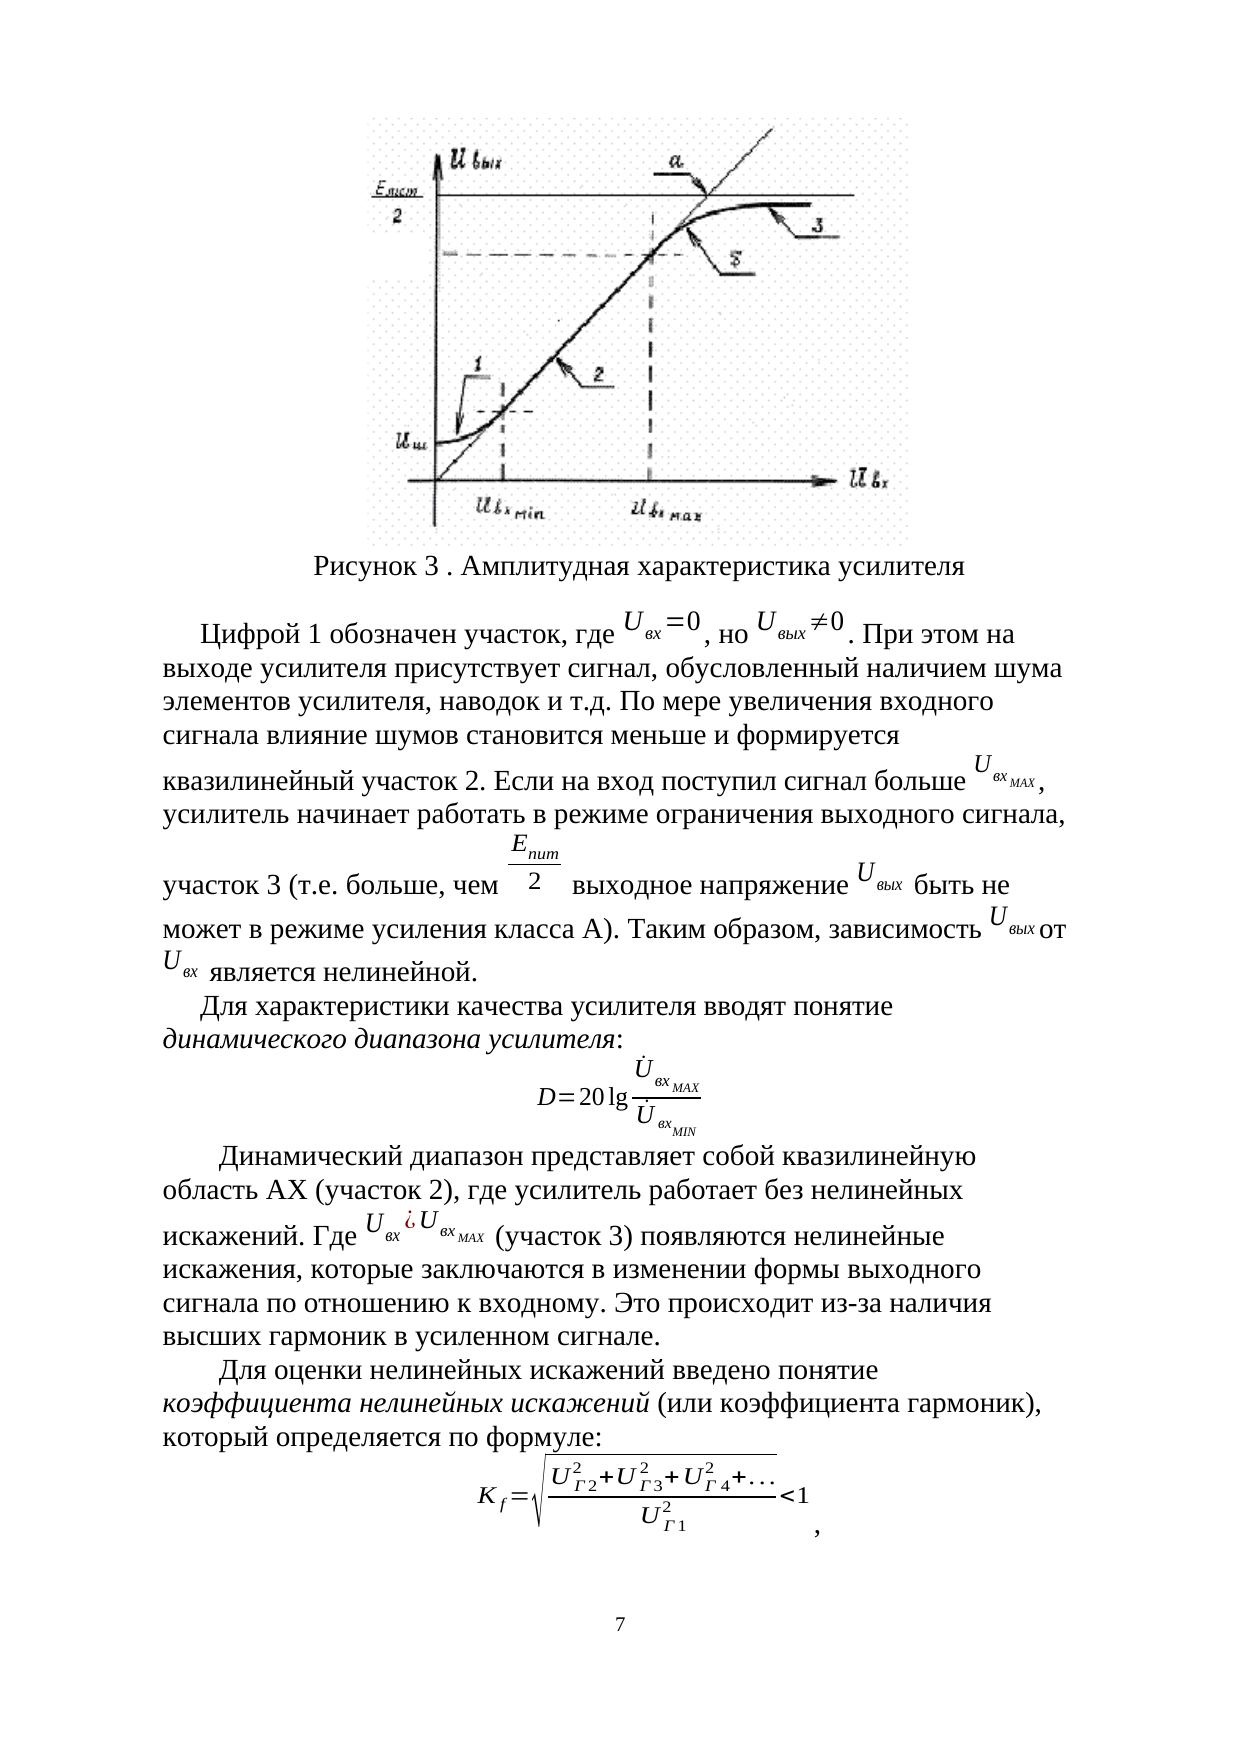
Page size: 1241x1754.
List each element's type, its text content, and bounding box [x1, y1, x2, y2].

text Рисунок 3 . Амплитудная характеристика усилителя [162, 548, 1078, 582]
text , [162, 1453, 1078, 1540]
text Динамический диапазон представляет собой квазилинейную область АХ (участок 2), где усилитель работает без нелинейных искажений. Где (участок 3) появляются нелинейные искажения, которые заключаются в изменении формы выходного сигнала по отношению к входному. Это происходит из-за наличия высших гармоник в усиленном сигнале. [162, 1138, 1078, 1352]
text Цифрой 1 обозначен участок, где , но . При этом на выходе усилителя присутствует сигнал, обусловленный наличием шума элементов усилителя, наводок и т.д. По мере увеличения входного сигнала влияние шумов становится меньше и формируется квазилинейный участок 2. Если на вход поступил сигнал больше , усилитель начинает работать в режиме ограничения выходного сигнала, участок 3 (т.е. больше, чем выходное напряжение быть не может в режиме усиления класса А). Таким образом, зависимость от является нелинейной. [162, 606, 1078, 988]
text Для оценки нелинейных искажений введено понятие коэффициента нелинейных искажений (или коэффициента гармоник), который определяется по формуле: [162, 1352, 1078, 1453]
picture [367, 118, 911, 549]
text Для характеристики качества усилителя вводят понятие динамического диапазона усилителя: [162, 988, 1078, 1055]
